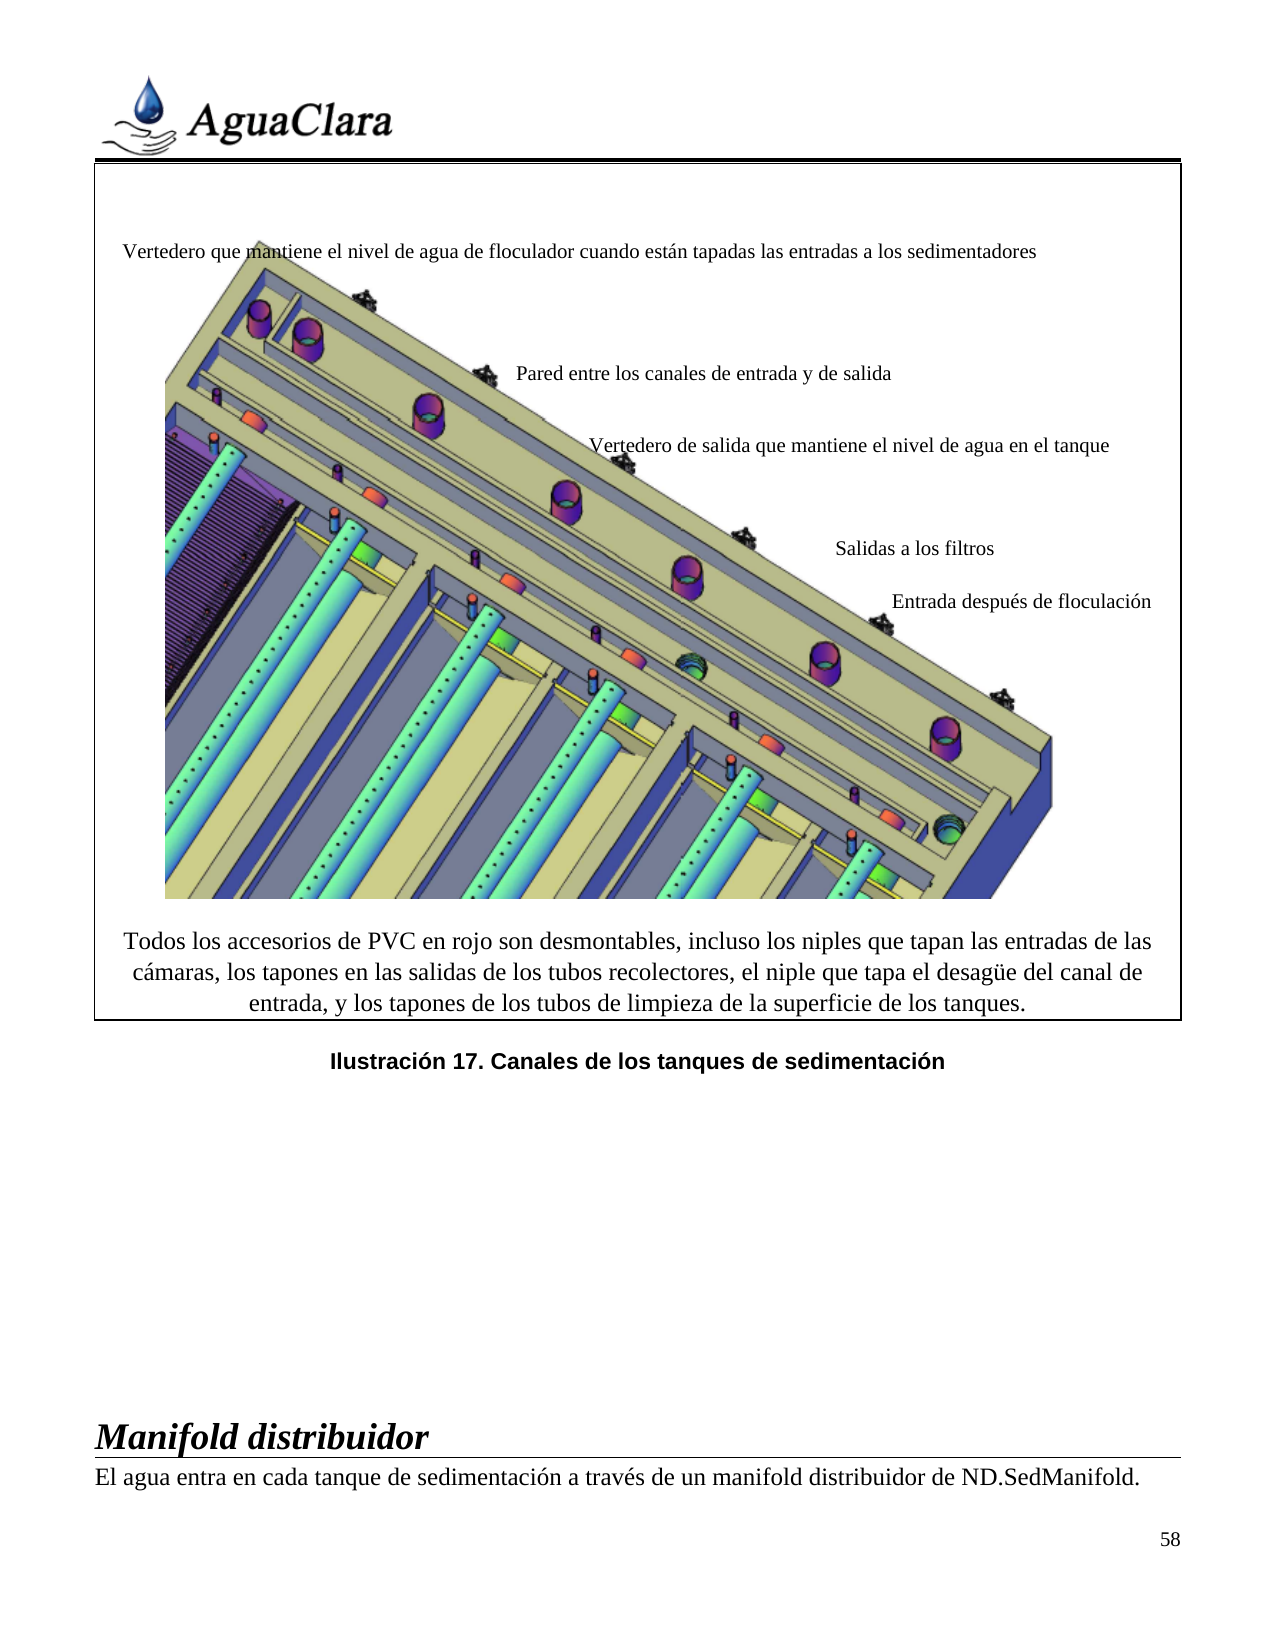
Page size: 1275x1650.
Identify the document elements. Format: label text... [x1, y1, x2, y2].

picture [165, 218, 1060, 899]
subtitle Manifold distribuidor [94, 1414, 1181, 1458]
text Ilustración 17. Canales de los tanques de sedimentación [94, 1048, 1181, 1074]
picture [94, 75, 412, 158]
text Todos los accesorios de PVC en rojo son desmontables, incluso los niples que tapan las entradas de las cámaras, los tapones en las salidas de los tubos recolectores, el niple que tapa el desagüe del canal de entrada, y los tapones de los tubos de limpieza de la superficie de los tanques. [95, 926, 1180, 1019]
text El agua entra en cada tanque de sedimentación a través de un manifold distribuidor de ND.SedManifold. [94, 1462, 1181, 1490]
